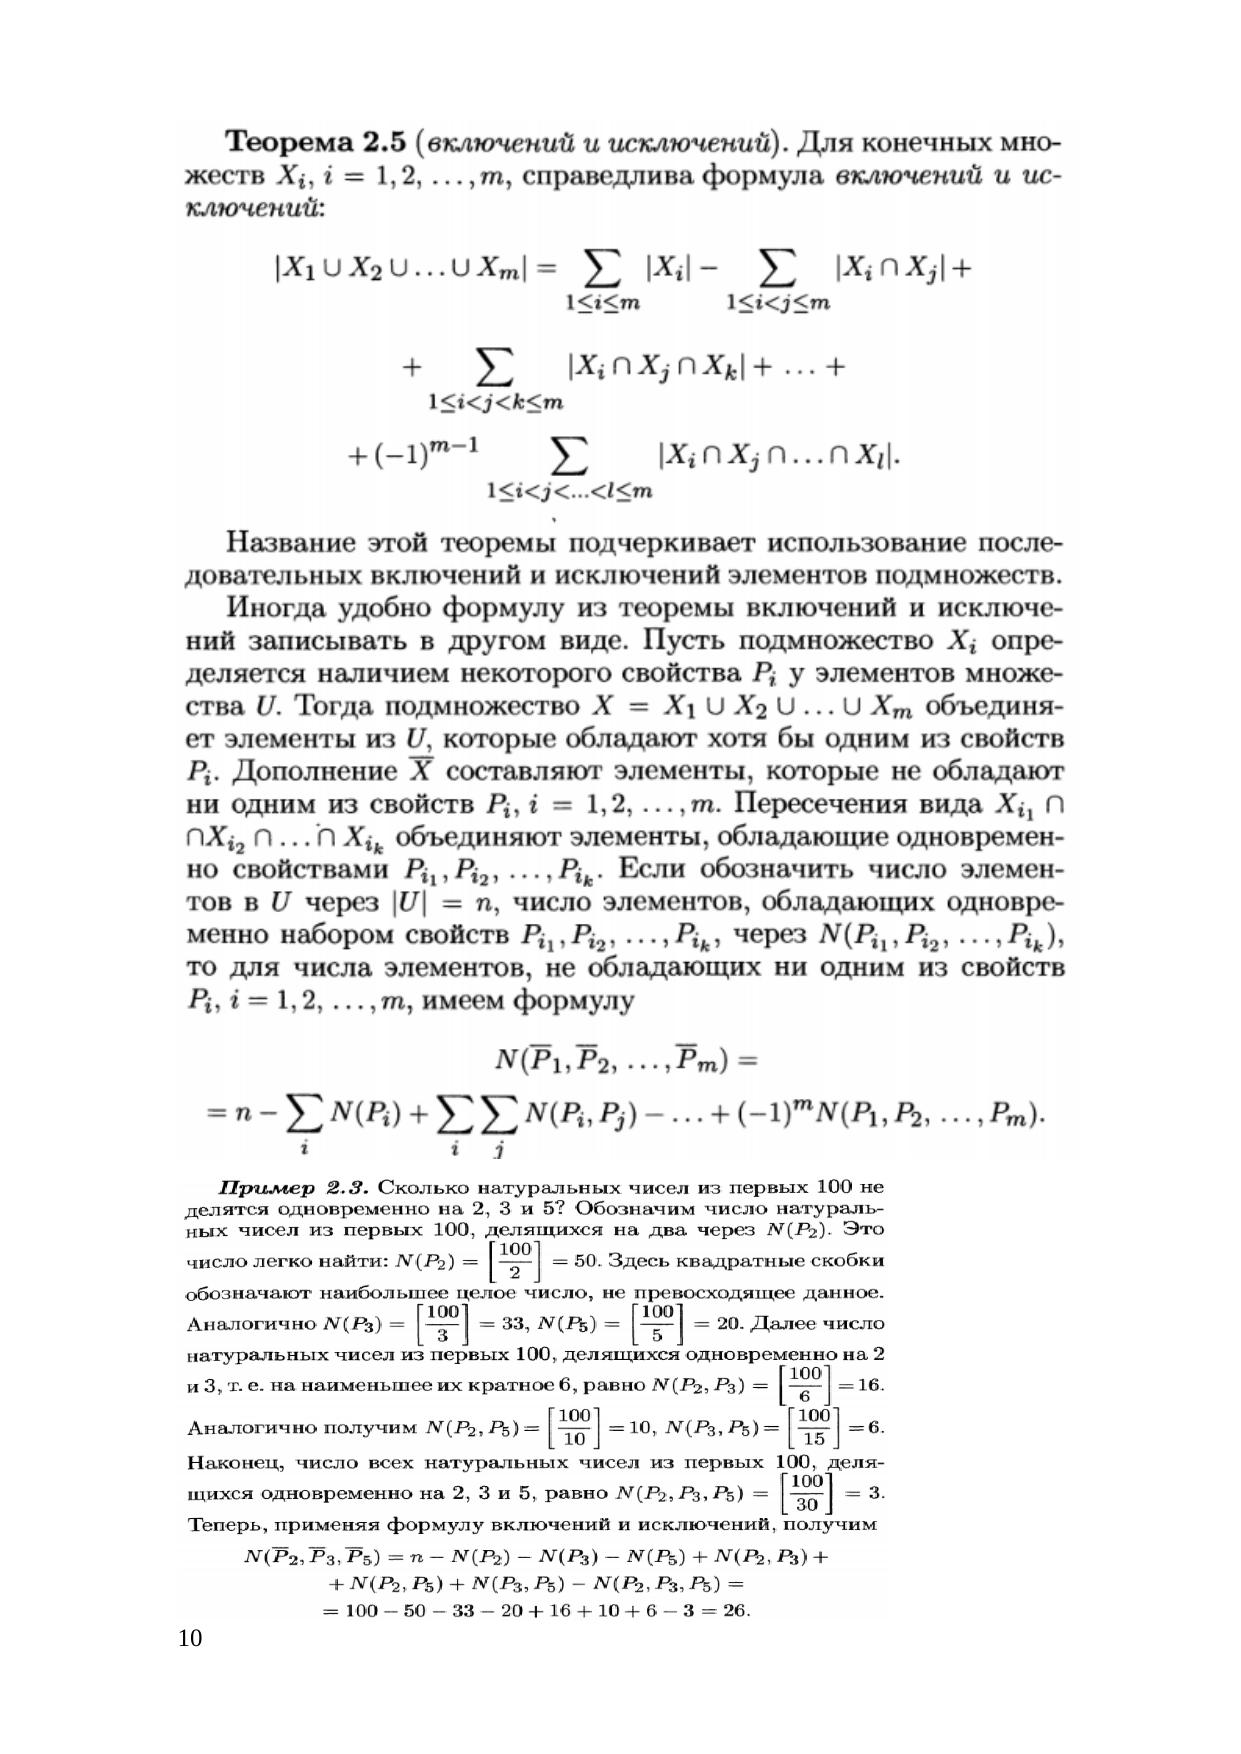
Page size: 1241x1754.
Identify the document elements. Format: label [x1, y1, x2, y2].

picture [177, 1177, 890, 1620]
picture [177, 118, 1081, 1159]
